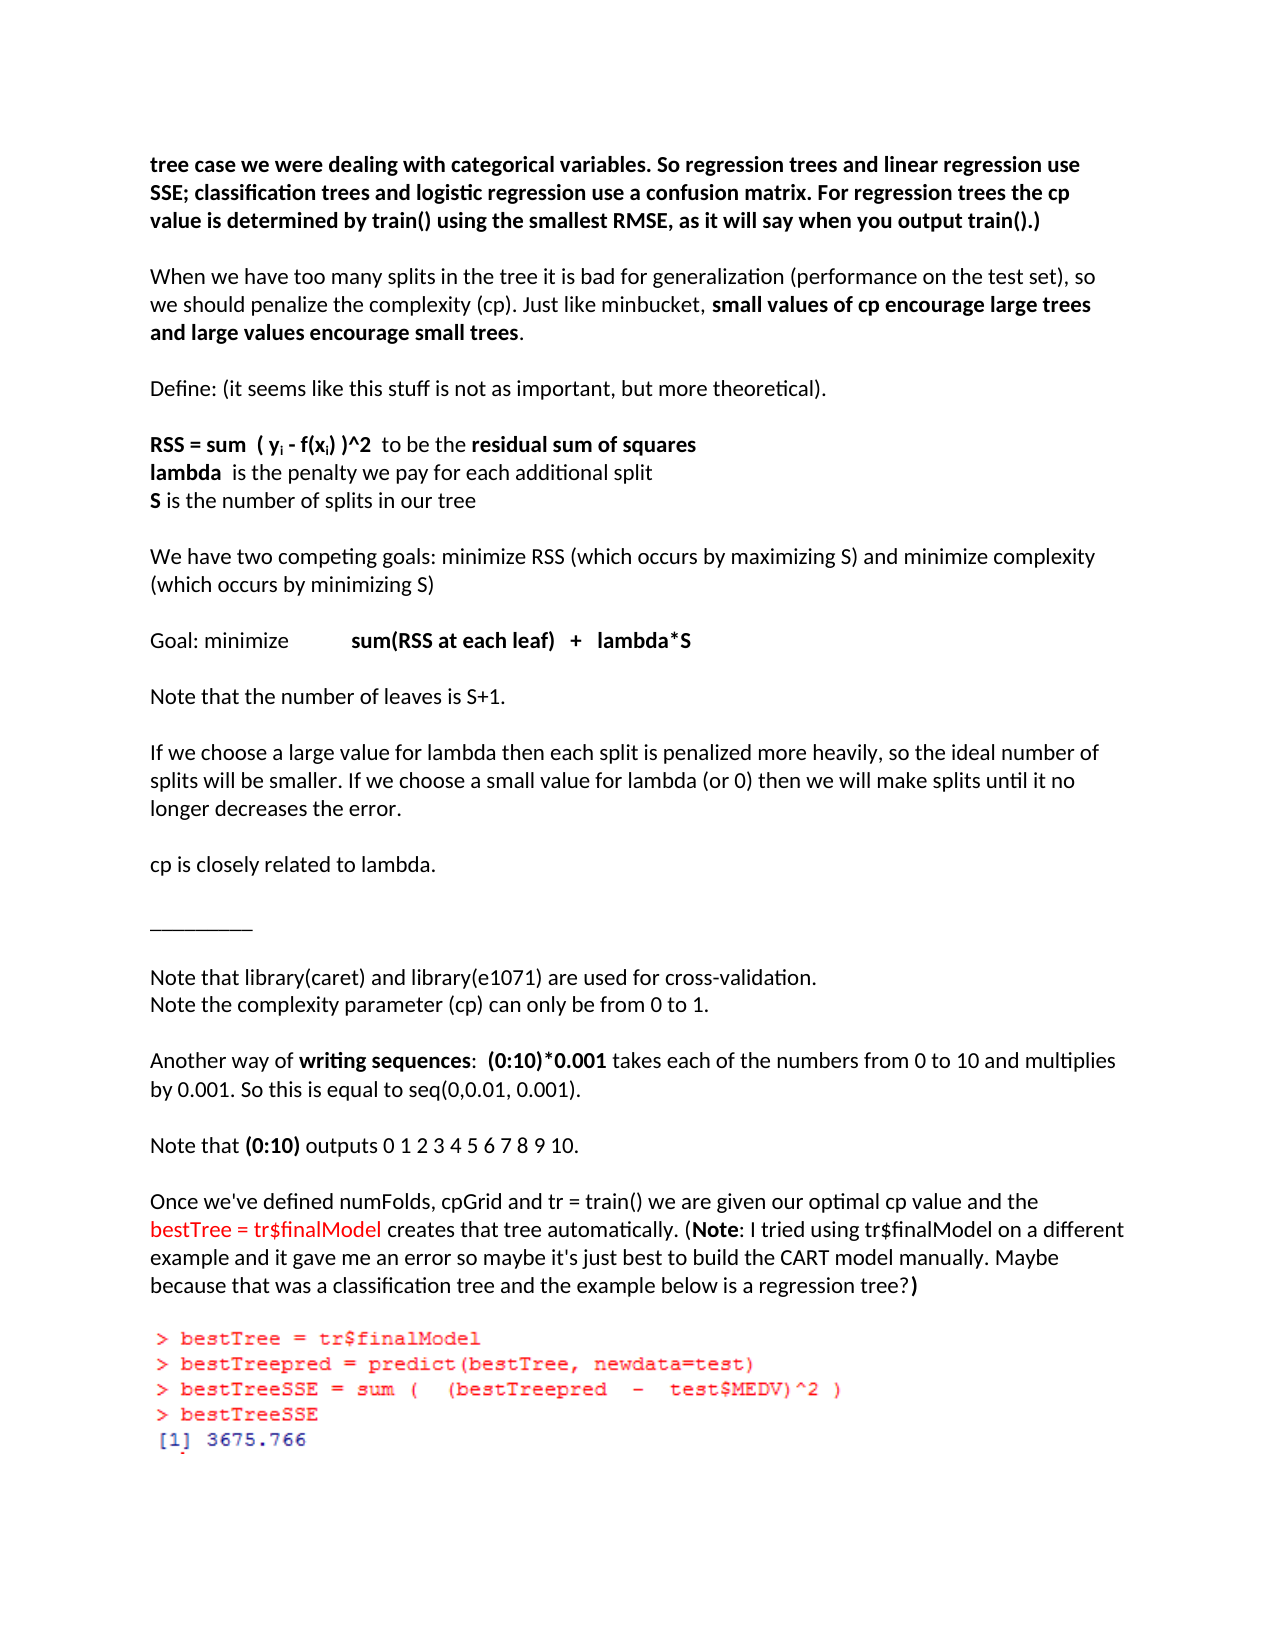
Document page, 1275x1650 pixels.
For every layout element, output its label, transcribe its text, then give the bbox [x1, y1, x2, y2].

text Note the complexity parameter (cp) can only be from 0 to 1. [150, 991, 1125, 1019]
text RSS = sum ( yi - f(xi) )^2 to be the residual sum of squares [150, 430, 1125, 458]
text _________ [150, 907, 1125, 934]
text Once we've defined numFolds, cpGrid and tr = train() we are given our optimal cp value and the bestTree = tr$finalModel creates that tree automatically. (Note: I tried using tr$finalModel on a different example and it gave me an error so maybe it's just best to build the CART model manually. Maybe because that was a classification tree and the example below is a regression tree?) [150, 1187, 1125, 1299]
text Note that (0:10) outputs 0 1 2 3 4 5 6 7 8 9 10. [150, 1131, 1125, 1159]
text Note that the number of leaves is S+1. [150, 682, 1125, 710]
text Another way of writing sequences: (0:10)*0.001 takes each of the numbers from 0 to 10 and multiplies by 0.001. So this is equal to seq(0,0.01, 0.001). [150, 1047, 1125, 1103]
text If we choose a large value for lambda then each split is penalized more heavily, so the ideal number of splits will be smaller. If we choose a small value for lambda (or 0) then we will make splits until it no longer decreases the error. [150, 738, 1125, 822]
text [150, 150, 1125, 234]
text Goal: minimize sum(RSS at each leaf) + lambda*S [150, 626, 1125, 654]
text cp is closely related to lambda. [150, 851, 1125, 878]
text Define: (it seems like this stuff is not as important, but more theoretical). [150, 374, 1125, 402]
text lambda is the penalty we pay for each additional split [150, 458, 1125, 486]
picture [150, 1326, 850, 1454]
text We have two competing goals: minimize RSS (which occurs by maximizing S) and minimize complexity (which occurs by minimizing S) [150, 542, 1125, 598]
text Note that library(caret) and library(e1071) are used for cross-validation. [150, 963, 1125, 991]
text When we have too many splits in the tree it is bad for generalization (performance on the test set), so we should penalize the complexity (cp). Just like minbucket, small values of cp encourage large trees and large values encourage small trees. [150, 262, 1125, 346]
text S is the number of splits in our tree [150, 486, 1125, 514]
